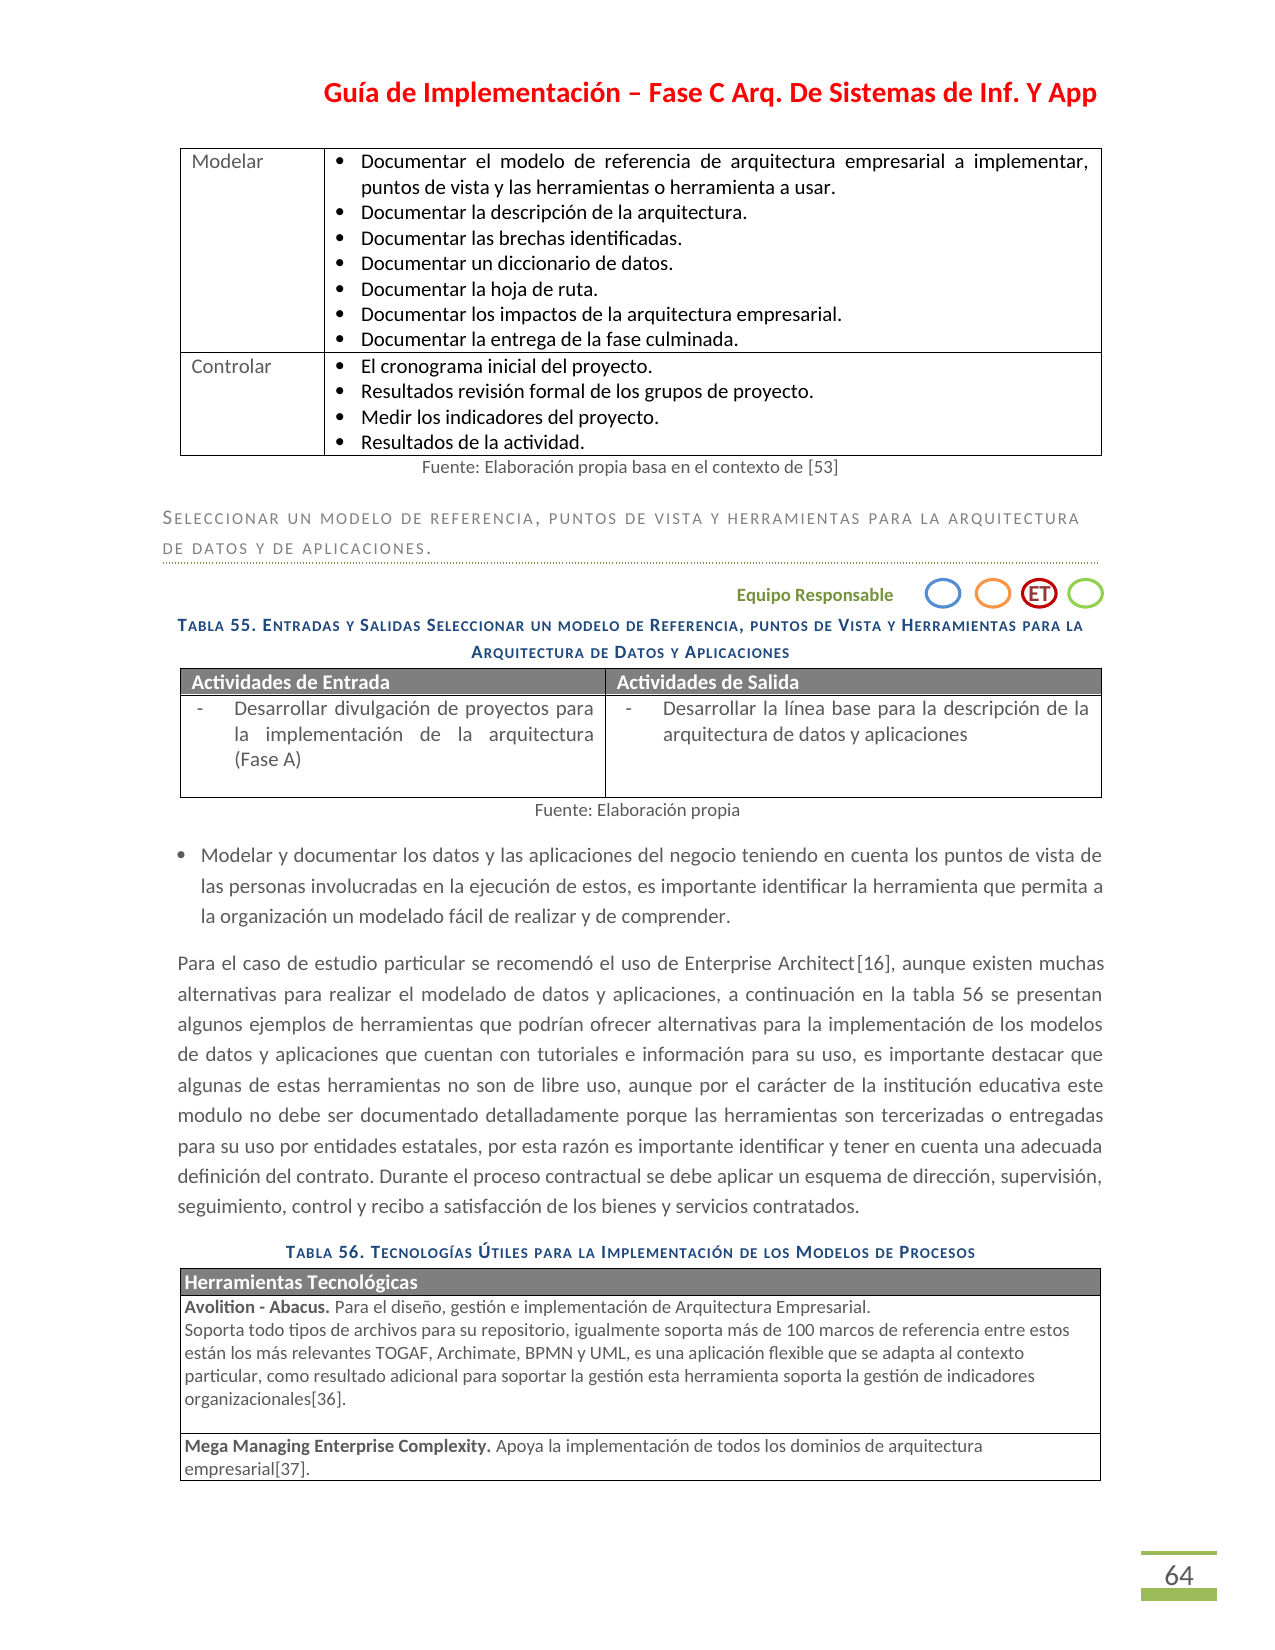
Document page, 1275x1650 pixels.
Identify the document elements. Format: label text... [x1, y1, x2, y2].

text Equipo Responsable GP PN ET GC [162, 579, 933, 607]
text Fuente: Elaboración propia basa en el contexto de [53] [162, 456, 1098, 479]
table_cell Desarrollar la línea base para la descripción de la arquitectura de datos y aplicaciones [606, 696, 1101, 797]
table_header Herramientas Tecnológicas [181, 1269, 1100, 1295]
table_header Actividades de Entrada [181, 669, 605, 694]
text Tabla 55. Entradas y Salidas Seleccionar un modelo de Referencia, puntos de Vista y Herramientas para la Arquitectura de Datos y Aplicaciones [162, 613, 1098, 663]
list Modelar y documentar los datos y las aplicaciones del negocio teniendo en cuenta los puntos de vista de las personas involucradas en la ejecución de estos, es importante identificar la herramienta que permita a la organización un modelado fácil de realizar y de comprender. [177, 842, 1105, 929]
table_cell Desarrollar divulgación de proyectos para la implementación de la arquitectura (Fase A) [181, 696, 605, 797]
table_cell Documentar el modelo de referencia de arquitectura empresarial a implementar, puntos de vista y las herramientas o herramienta a usar. Documentar la descripción de la arquitectura. Documentar las brechas identificadas. Documentar un diccionario de datos. Documentar la hoja de ruta. Documentar los impactos de la arquitectura empresarial. Documentar la entrega de la fase culminada. [325, 149, 1101, 352]
table_cell Modelar [181, 149, 324, 352]
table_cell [181, 1434, 1100, 1480]
table_header Actividades de Salida [606, 669, 1101, 694]
table_cell Avolition - Abacus. Para el diseño, gestión e implementación de Arquitectura Empresarial. Soporta todo tipos de archivos para su repositorio, igualmente soporta más de 100 marcos de referencia entre estos están los más relevantes TOGAF, Archimate, BPMN y UML, es una aplicación flexible que se adapta al contexto particular, como resultado adicional para soportar la gestión esta herramienta soporta la gestión de indicadores organizacionales[36]. [181, 1296, 1100, 1433]
text Fuente: Elaboración propia [177, 798, 1098, 821]
text Para el caso de estudio particular se recomendó el uso de Enterprise Architect[16], aunque existen muchas alternativas para realizar el modelado de datos y aplicaciones, a continuación en la tabla 56 se presentan algunos ejemplos de herramientas que podrían ofrecer alternativas para la implementación de los modelos de datos y aplicaciones que cuentan con tutoriales e información para su uso, es importante destacar que algunas de estas herramientas no son de libre uso, aunque por el carácter de la institución educativa este modulo no debe ser documentado detalladamente porque las herramientas son tercerizadas o entregadas para su uso por entidades estatales, por esta razón es importante identificar y tener en cuenta una adecuada definición del contrato. Durante el proceso contractual se debe aplicar un esquema de dirección, supervisión, seguimiento, control y recibo a satisfacción de los bienes y servicios contratados. [177, 950, 1105, 1219]
table_cell Controlar [181, 353, 324, 455]
subtitle Seleccionar un modelo de referencia, puntos de vista y herramientas para la arquitectura de datos y de aplicaciones. [162, 504, 1098, 564]
text Tabla 56. Tecnologías Útiles para la Implementación de los Modelos de Procesos [162, 1241, 1098, 1264]
table_cell El cronograma inicial del proyecto. Resultados revisión formal de los grupos de proyecto. Medir los indicadores del proyecto. Resultados de la actividad. [325, 353, 1101, 455]
